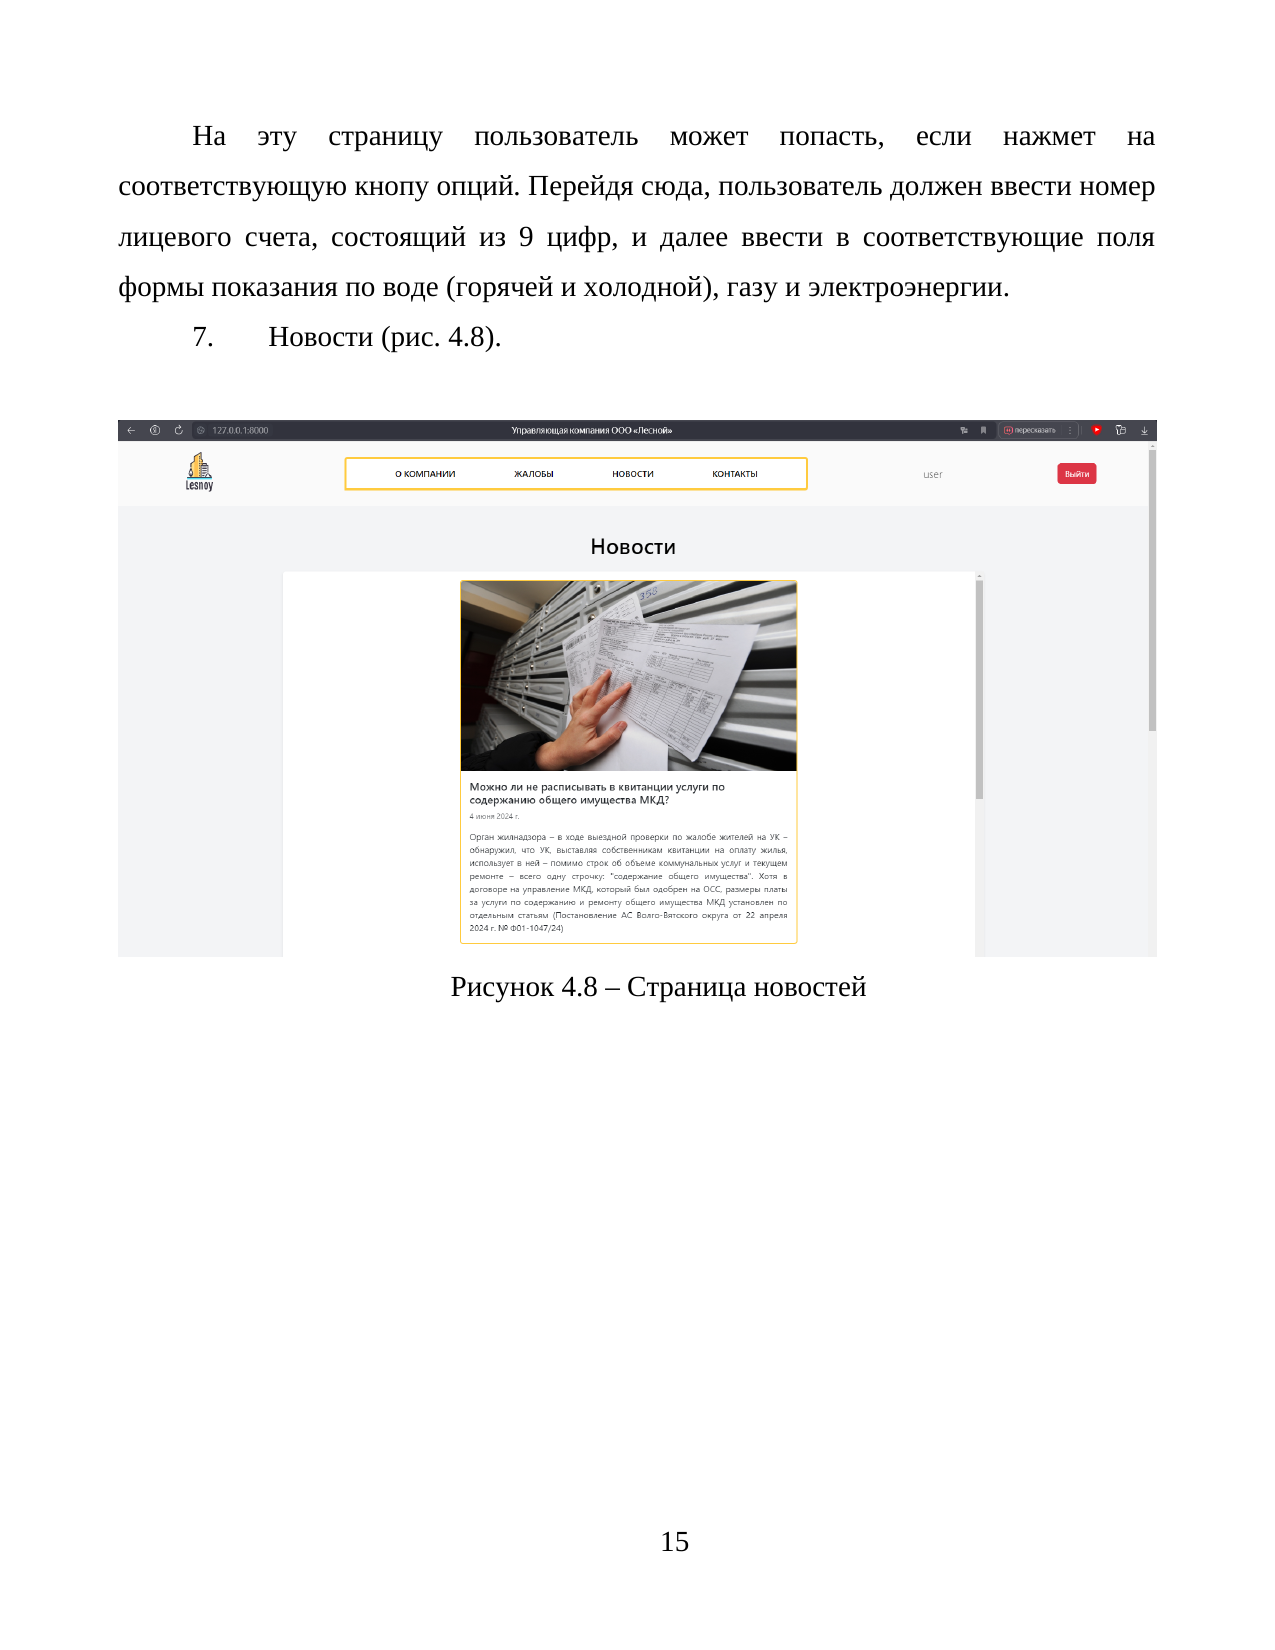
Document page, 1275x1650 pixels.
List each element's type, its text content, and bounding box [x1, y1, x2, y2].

list Новости (рис. 4.8). [118, 319, 1157, 353]
text На эту страницу пользователь может попасть, если нажмет на соответствующую кнопу опций. Перейдя сюда, пользователь должен ввести номер лицевого счета, состоящий из 9 цифр, и далее ввести в соответствующие поля формы показания по воде (горячей и холодной), газу и электроэнергии. [118, 118, 1157, 303]
picture [118, 420, 1157, 957]
